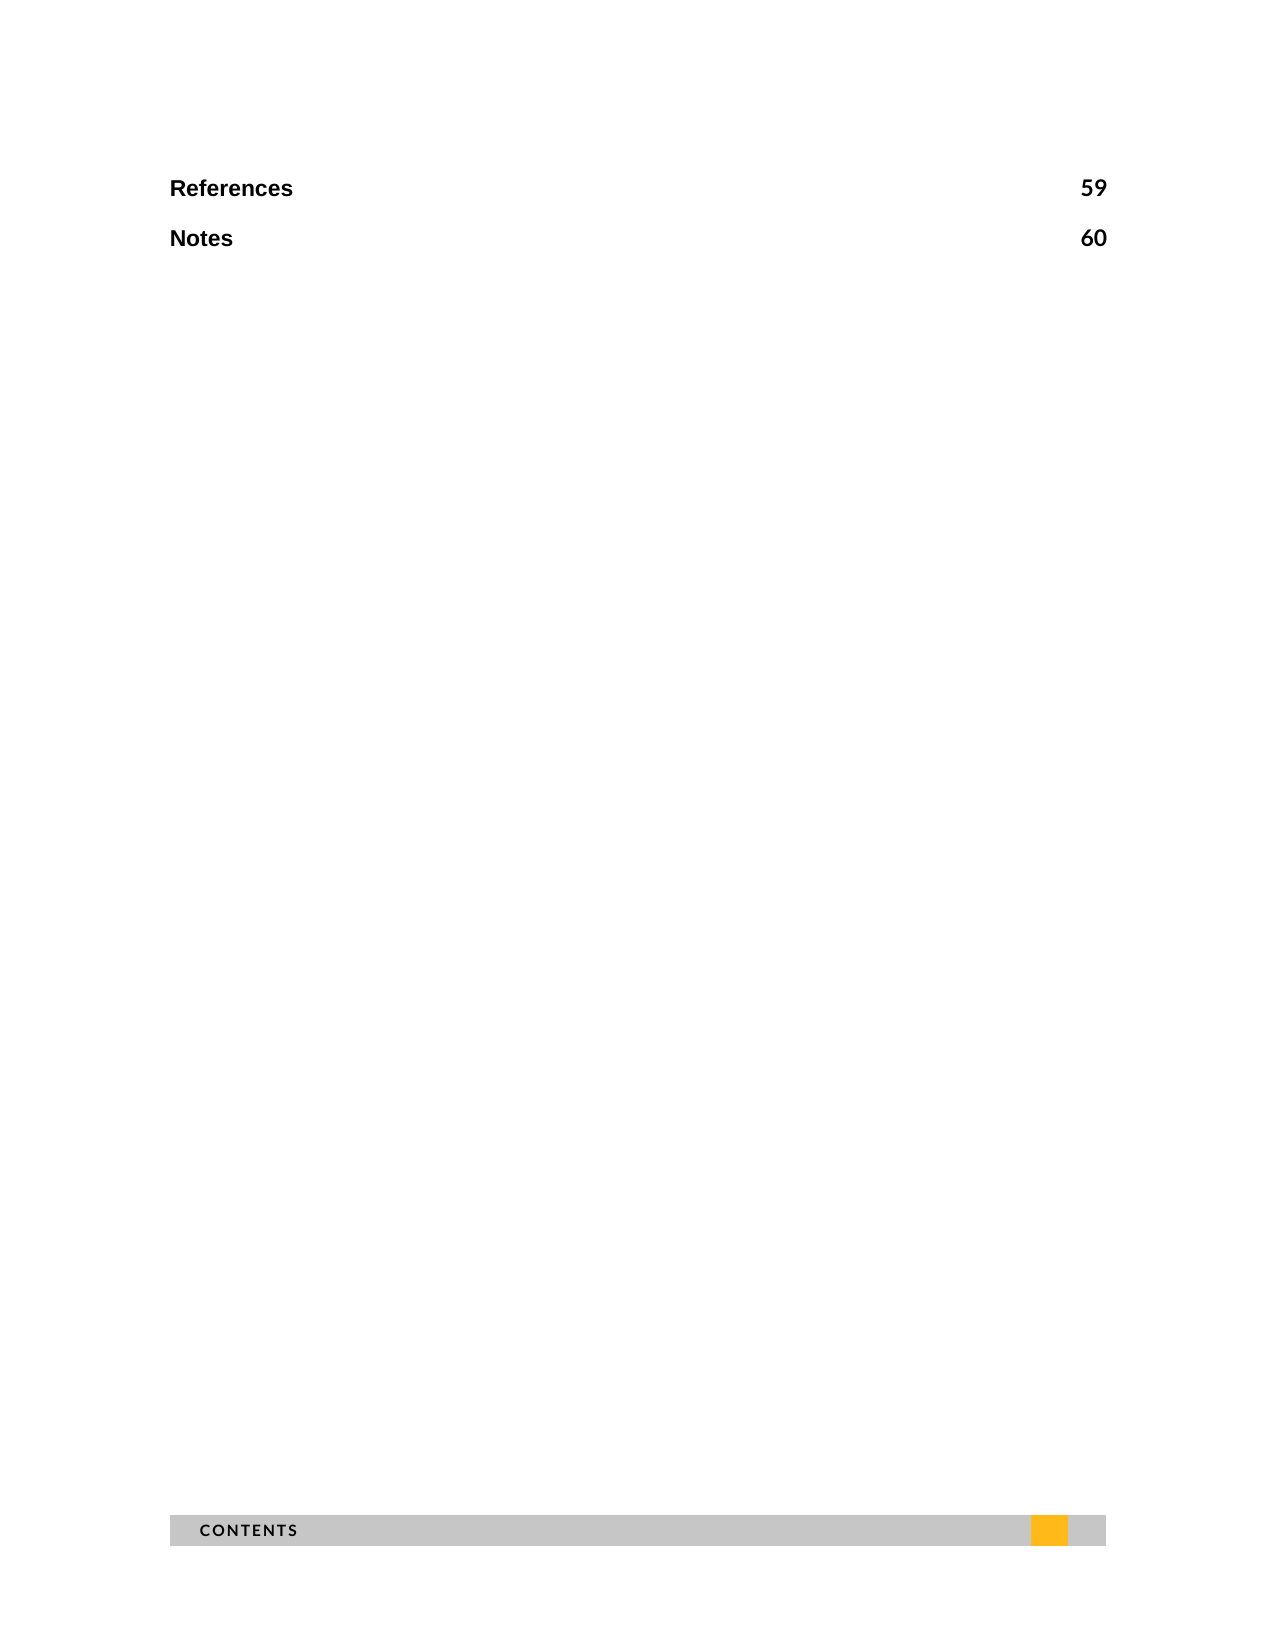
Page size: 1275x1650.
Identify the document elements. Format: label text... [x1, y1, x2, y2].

text References 59 [169, 169, 1106, 203]
text Notes 60 [169, 219, 1106, 253]
